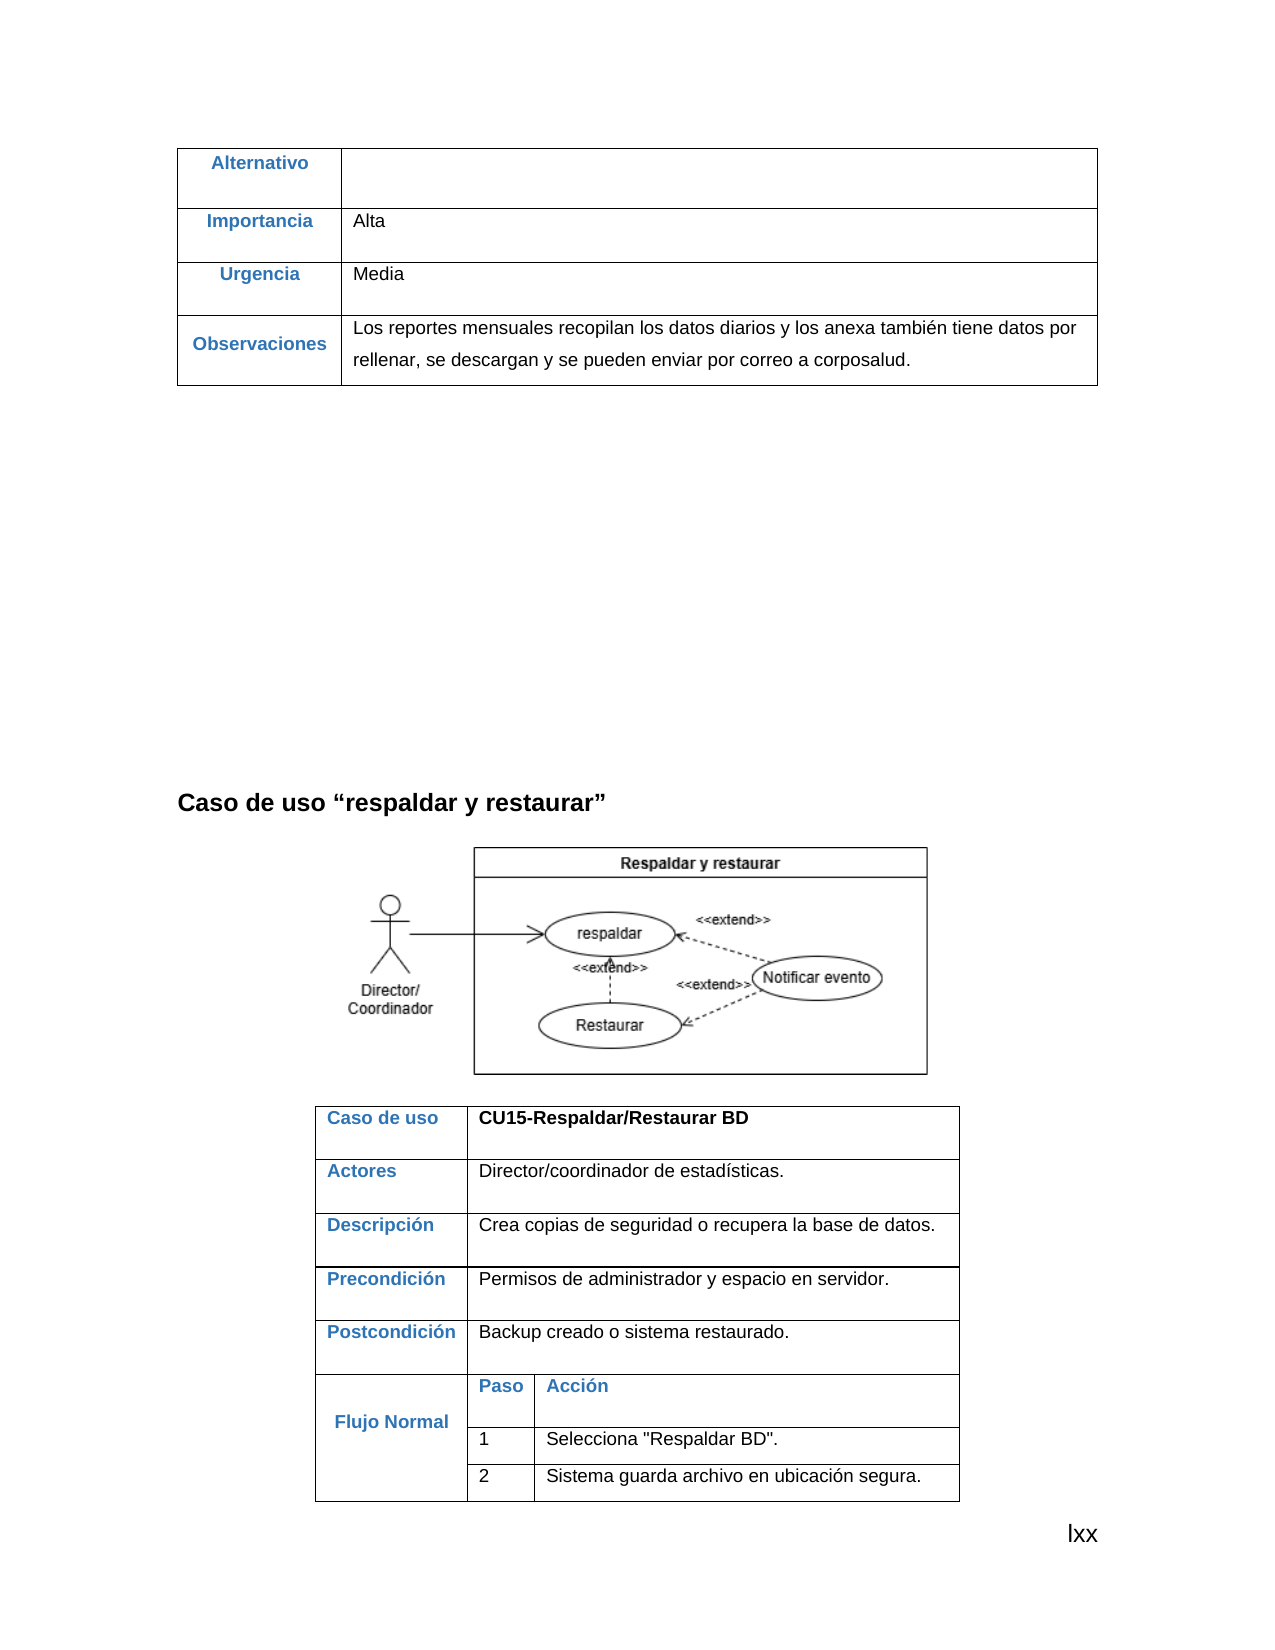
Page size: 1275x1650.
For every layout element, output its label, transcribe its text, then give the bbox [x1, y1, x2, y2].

table_cell Actores [316, 1160, 467, 1213]
table_cell Precondición [316, 1268, 467, 1320]
table_cell Permisos de administrador y espacio en servidor. [468, 1268, 959, 1320]
table_cell Flujo Normal [316, 1375, 467, 1501]
table_cell Media [342, 263, 1097, 315]
table_cell Postcondición [316, 1321, 467, 1373]
table_cell 1 [468, 1428, 534, 1464]
table_header CU15-Respaldar/Restaurar BD [468, 1107, 959, 1159]
table_cell Director/coordinador de estadísticas. [468, 1160, 959, 1213]
table_cell Descripción [316, 1214, 467, 1266]
table_cell Paso [468, 1375, 534, 1427]
table_cell Sistema guarda archivo en ubicación segura. [535, 1465, 959, 1501]
table_cell Crea copias de seguridad o recupera la base de datos. [468, 1214, 959, 1266]
table_header Caso de uso [316, 1107, 467, 1159]
table_cell Selecciona "Respaldar BD". [535, 1428, 959, 1464]
picture [347, 847, 928, 1075]
table_cell Acción [535, 1375, 959, 1427]
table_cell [342, 149, 1097, 208]
table_cell Flujo Alternativo [178, 149, 341, 208]
text Caso de uso “respaldar y restaurar” [177, 787, 1098, 816]
table_cell Alta [342, 209, 1097, 262]
table_cell 2 [468, 1465, 534, 1501]
table_cell Backup creado o sistema restaurado. [468, 1321, 959, 1373]
table_cell Urgencia [178, 263, 341, 315]
table_cell Los reportes mensuales recopilan los datos diarios y los anexa también tiene datos por rellenar, se descargan y se pueden enviar por correo a corposalud. [342, 316, 1097, 384]
table_cell Importancia [178, 209, 341, 262]
table_cell Observaciones [178, 316, 341, 384]
